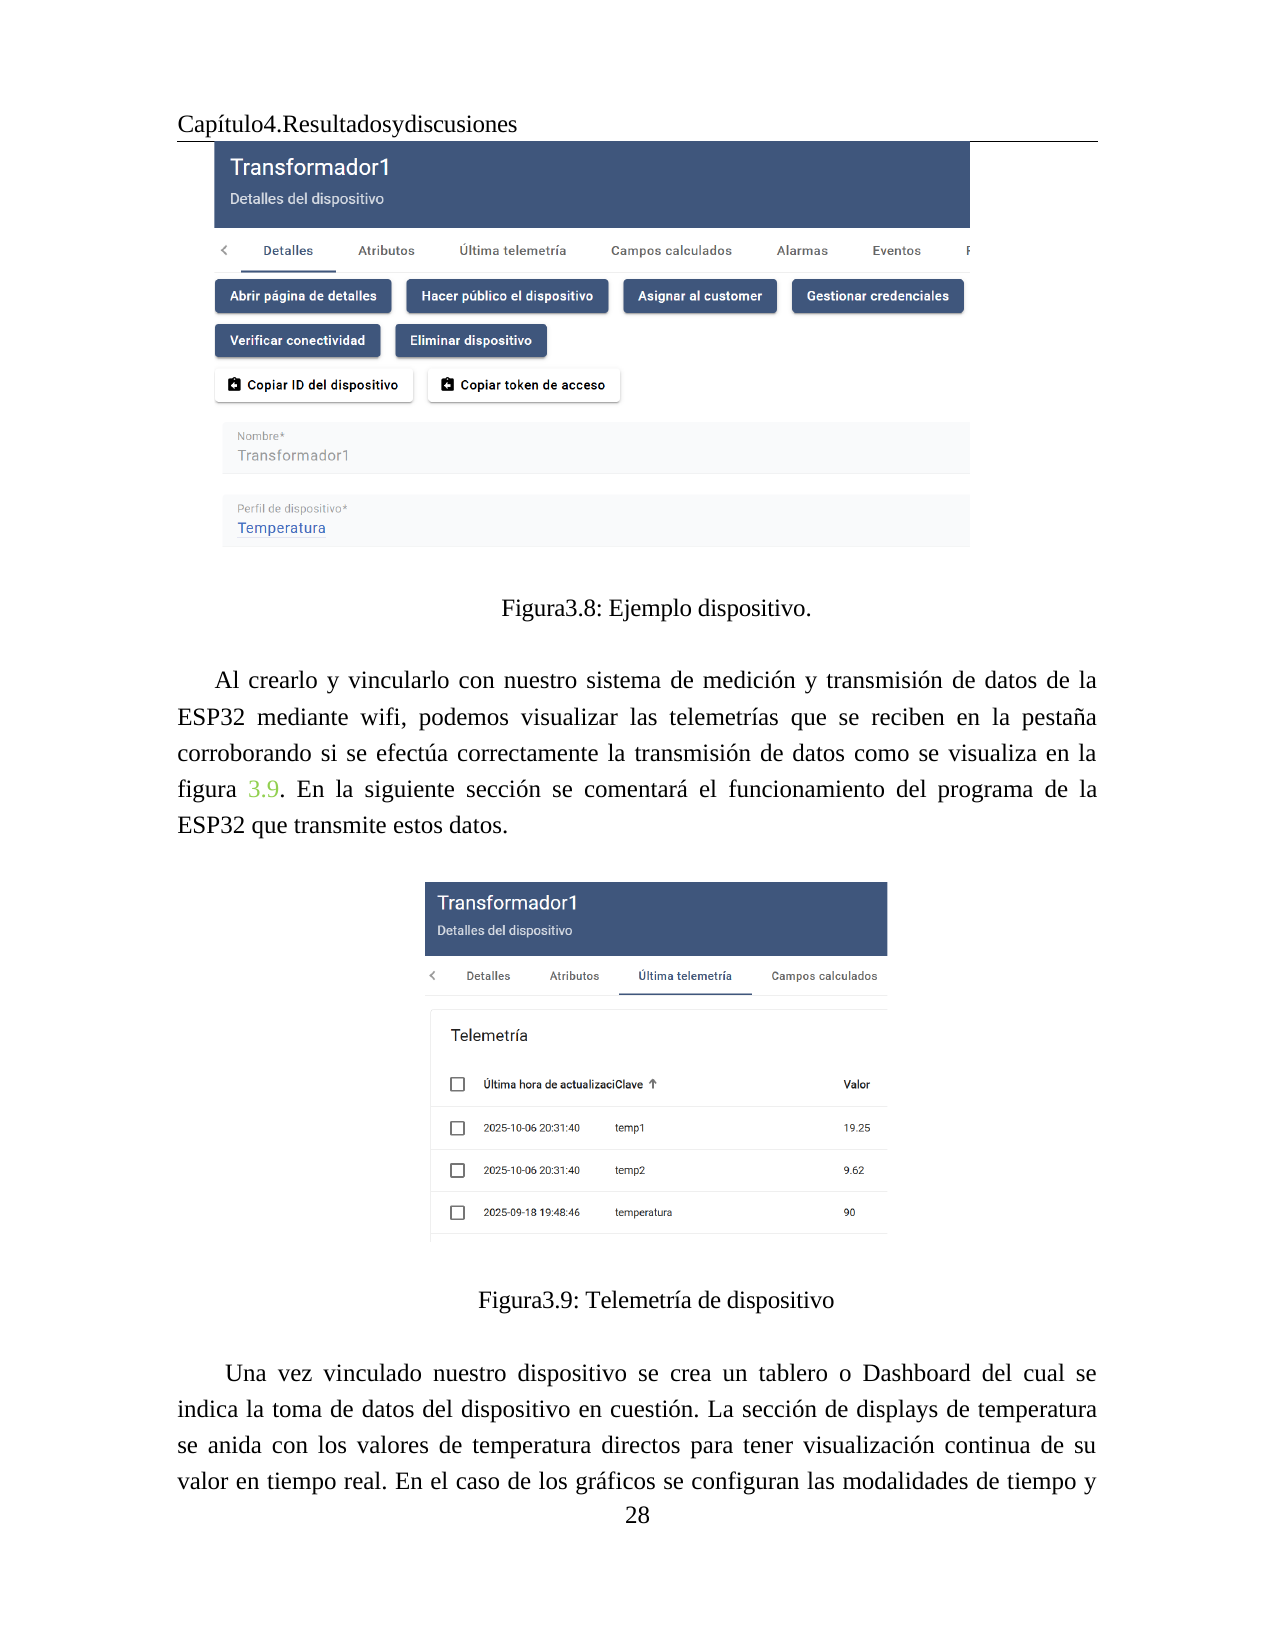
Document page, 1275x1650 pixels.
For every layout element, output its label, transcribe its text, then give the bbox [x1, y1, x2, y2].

text Figura3.9: Telemetría de dispositivo [177, 1285, 1098, 1314]
picture [425, 882, 888, 1242]
picture [214, 141, 970, 550]
text Figura3.8: Ejemplo dispositivo. [177, 593, 1098, 622]
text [177, 1358, 1098, 1495]
text Al crearlo y vincularlo con nuestro sistema de medición y transmisión de datos de la ESP32 mediante wifi, podemos visualizar las telemetrías que se reciben en la pestaña corroborando si se efectúa correctamente la transmisión de datos como se visualiza en la figura 3.9. En la siguiente sección se comentará el funcionamiento del programa de la ESP32 que transmite estos datos. [177, 666, 1098, 839]
